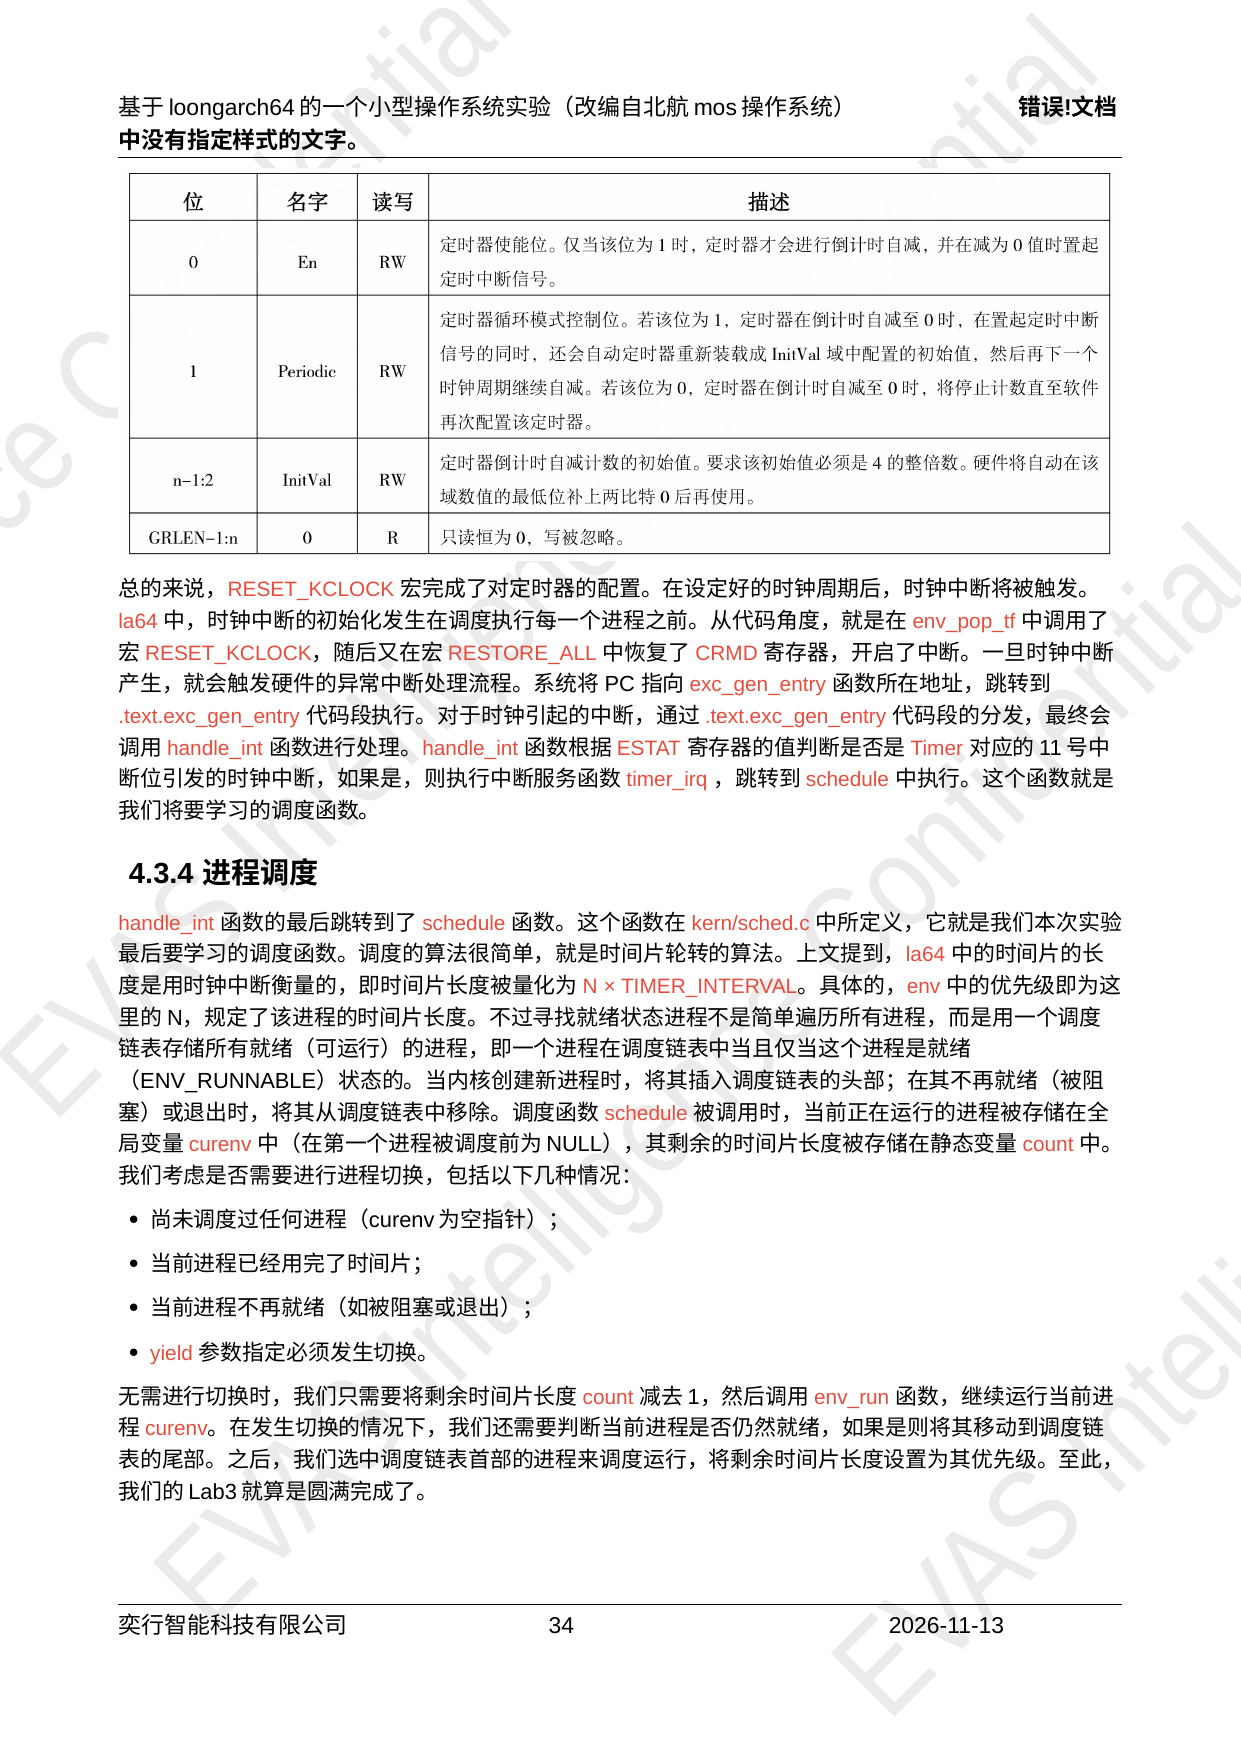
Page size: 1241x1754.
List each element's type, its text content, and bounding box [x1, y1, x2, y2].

list 当前进程已经用完了时间片； [130, 1246, 1122, 1278]
subtitle 4.3.4 进程调度 [129, 850, 1122, 892]
text handle_int 函数的最后跳转到了 schedule 函数。这个函数在 kern/sched.c 中所定义，它就是我们本次实验最后要学习的调度函数。调度的算法很简单，就是时间片轮转的算法。上文提到，la64 中的时间片的长度是用时钟中断衡量的，即时间片长度被量化为 N × TIMER_INTERVAL。具体的，env 中的优先级即为这里的 N，规定了该进程的时间片长度。不过寻找就绪状态进程不是简单遍历所有进程，而是用一个调度链表存储所有就绪（可运行）的进程，即一个进程在调度链表中当且仅当这个进程是就绪（ENV_RUNNABLE）状态的。当内核创建新进程时，将其插入调度链表的头部；在其不再就绪（被阻塞）或退出时，将其从调度链表中移除。调度函数 schedule 被调用时，当前正在运行的进程被存储在全局变量 curenv 中（在第一个进程被调度前为NULL），其剩余的时间片长度被存储在静态变量 count 中。我们考虑是否需要进行进程切换，包括以下几种情况： [118, 904, 1122, 1189]
picture [118, 168, 1122, 561]
text 总的来说，RESET_KCLOCK 宏完成了对定时器的配置。在设定好的时钟周期后，时钟中断将被触发。la64 中，时钟中断的初始化发生在调度执行每一个进程之前。从代码角度，就是在 env_pop_tf 中调用了宏 RESET_KCLOCK，随后又在宏 RESTORE_ALL 中恢复了 CRMD 寄存器，开启了中断。一旦时钟中断产生，就会触发硬件的异常中断处理流程。系统将 PC 指向 exc_gen_entry 函数所在地址，跳转到 .text.exc_gen_entry 代码段执行。对于时钟引起的中断，通过 .text.exc_gen_entry 代码段的分发，最终会调用 handle_int 函数进行处理。handle_int 函数根据 ESTAT 寄存器的值判断是否是 Timer 对应的11号中断位引发的时钟中断，如果是，则执行中断服务函数 timer_irq ，跳转到 schedule 中执行。这个函数就是我们将要学习的调度函数。 [118, 571, 1122, 825]
list 尚未调度过任何进程（curenv为空指针）； [130, 1202, 1122, 1234]
list yield 参数指定必须发生切换。 [130, 1334, 1122, 1366]
text 无需进行切换时，我们只需要将剩余时间片长度 count 减去1，然后调用 env_run 函数，继续运行当前进程 curenv。在发生切换的情况下，我们还需要判断当前进程是否仍然就绪，如果是则将其移动到调度链表的尾部。之后，我们选中调度链表首部的进程来调度运行，将剩余时间片长度设置为其优先级。至此，我们的Lab3就算是圆满完成了。 [118, 1379, 1122, 1505]
list 当前进程不再就绪（如被阻塞或退出）； [130, 1290, 1122, 1322]
